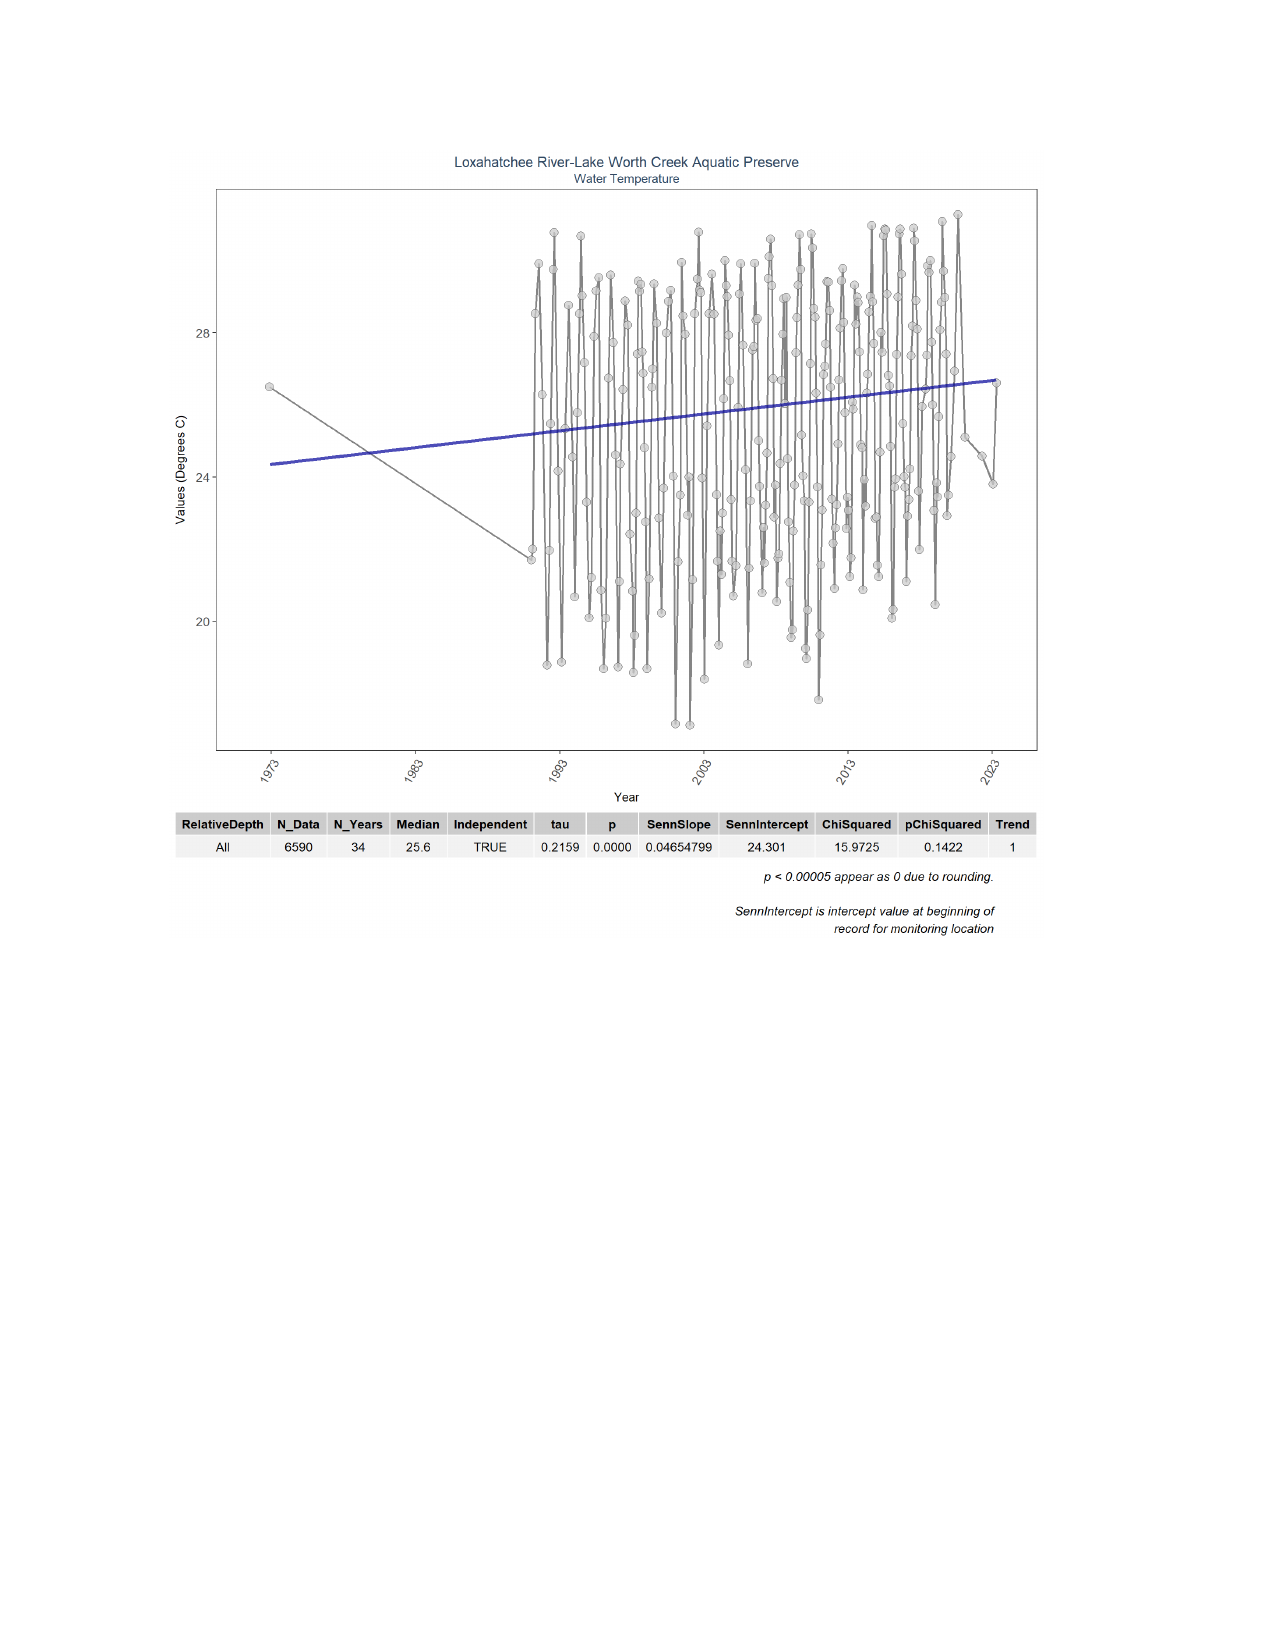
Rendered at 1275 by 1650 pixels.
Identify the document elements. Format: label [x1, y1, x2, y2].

picture [168, 150, 1044, 938]
